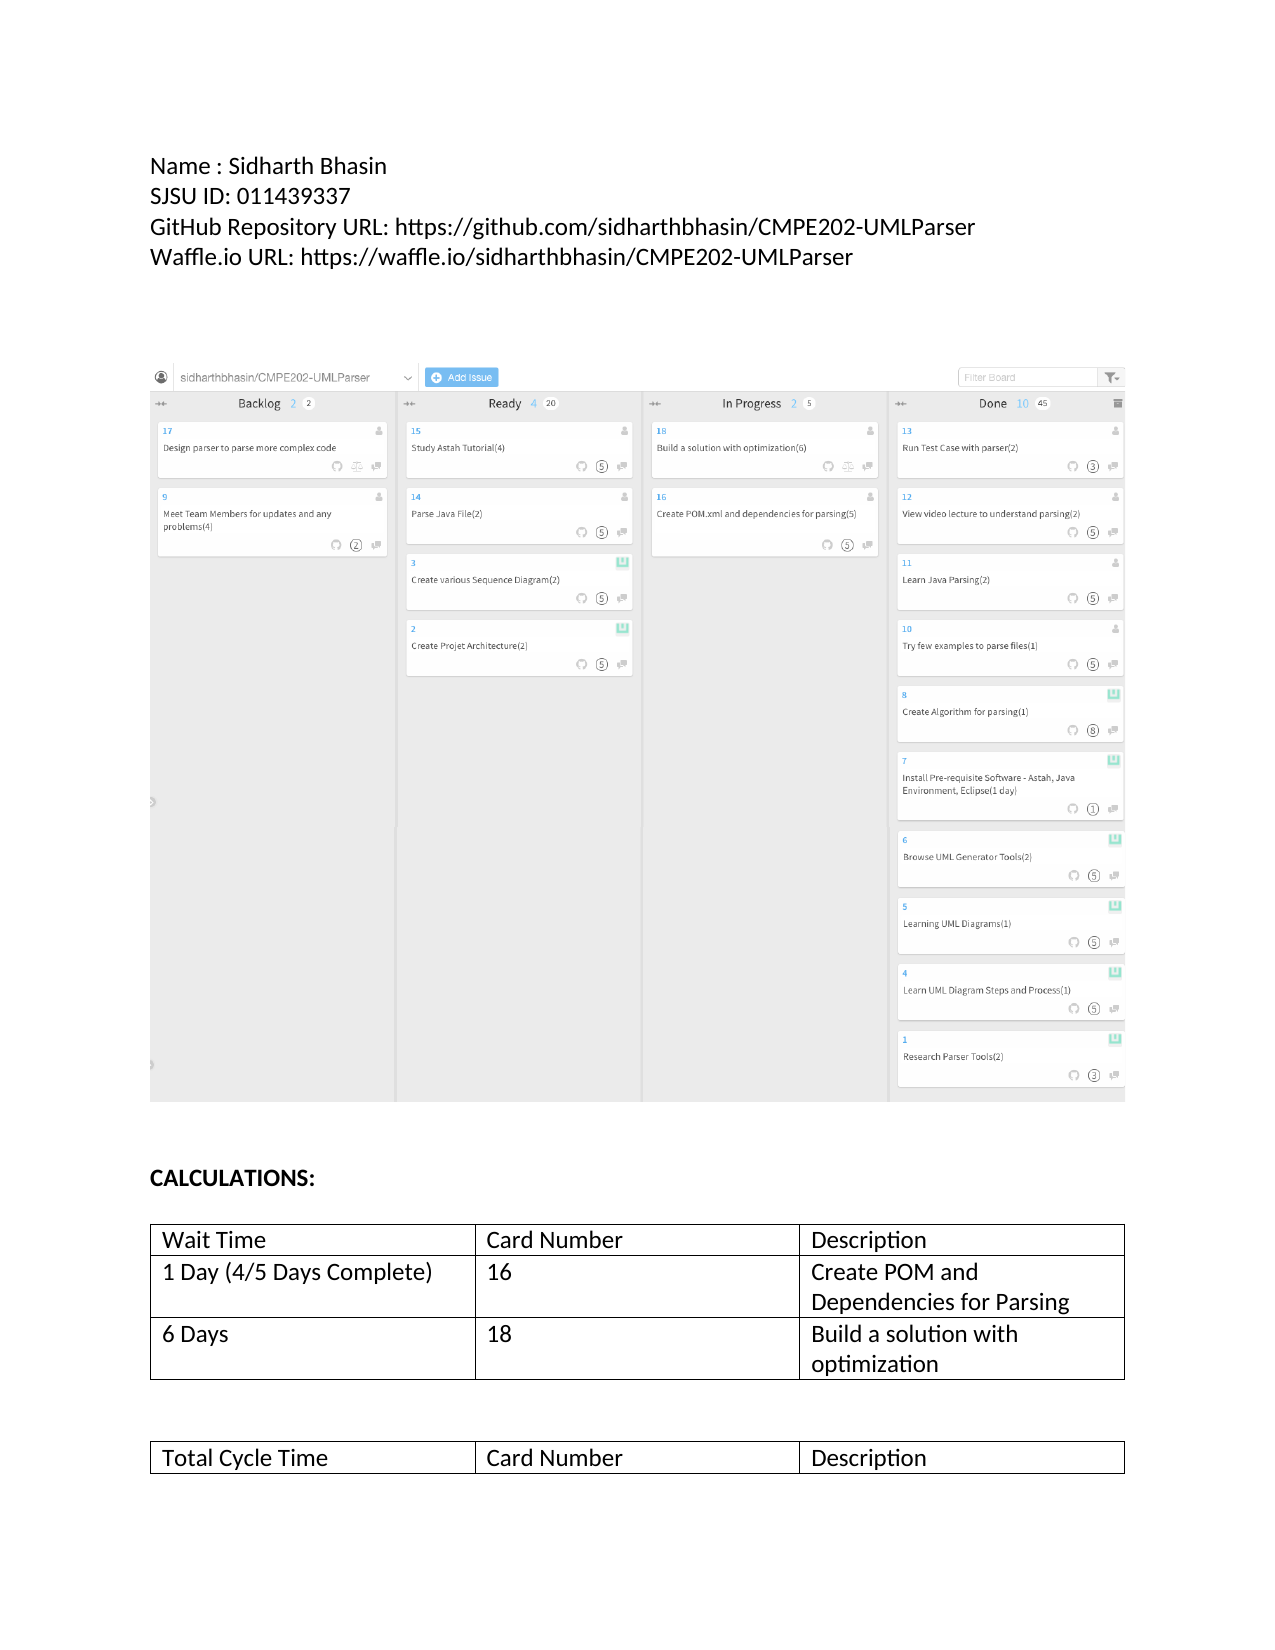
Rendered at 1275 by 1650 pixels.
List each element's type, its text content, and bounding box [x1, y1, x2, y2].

text SJSU ID: 011439337 [150, 181, 1125, 211]
table_header Card Number [476, 1442, 799, 1473]
text Waffle.io URL: https://waffle.io/sidharthbhasin/CMPE202-UMLParser [150, 242, 1125, 272]
text CALCULATIONS: [150, 1162, 1125, 1193]
table_cell Build a solution with optimization [800, 1318, 1124, 1379]
table_header Card Number [476, 1225, 799, 1255]
text Name : Sidharth Bhasin [150, 150, 1125, 181]
table_cell 18 [476, 1318, 799, 1379]
table_header Total Cycle Time [151, 1442, 475, 1473]
text GitHub Repository URL: https://github.com/sidharthbhasin/CMPE202-UMLParser [150, 211, 1125, 242]
table_cell Create POM and Dependencies for Parsing [800, 1256, 1124, 1317]
table_cell 1 Day (4/5 Days Complete) [151, 1256, 475, 1317]
table_header Description [800, 1442, 1124, 1473]
table_header Description [800, 1225, 1124, 1255]
table_cell 16 [476, 1256, 799, 1317]
picture [150, 363, 1125, 1102]
table_cell 6 Days [151, 1318, 475, 1379]
table_header Wait Time [151, 1225, 475, 1255]
